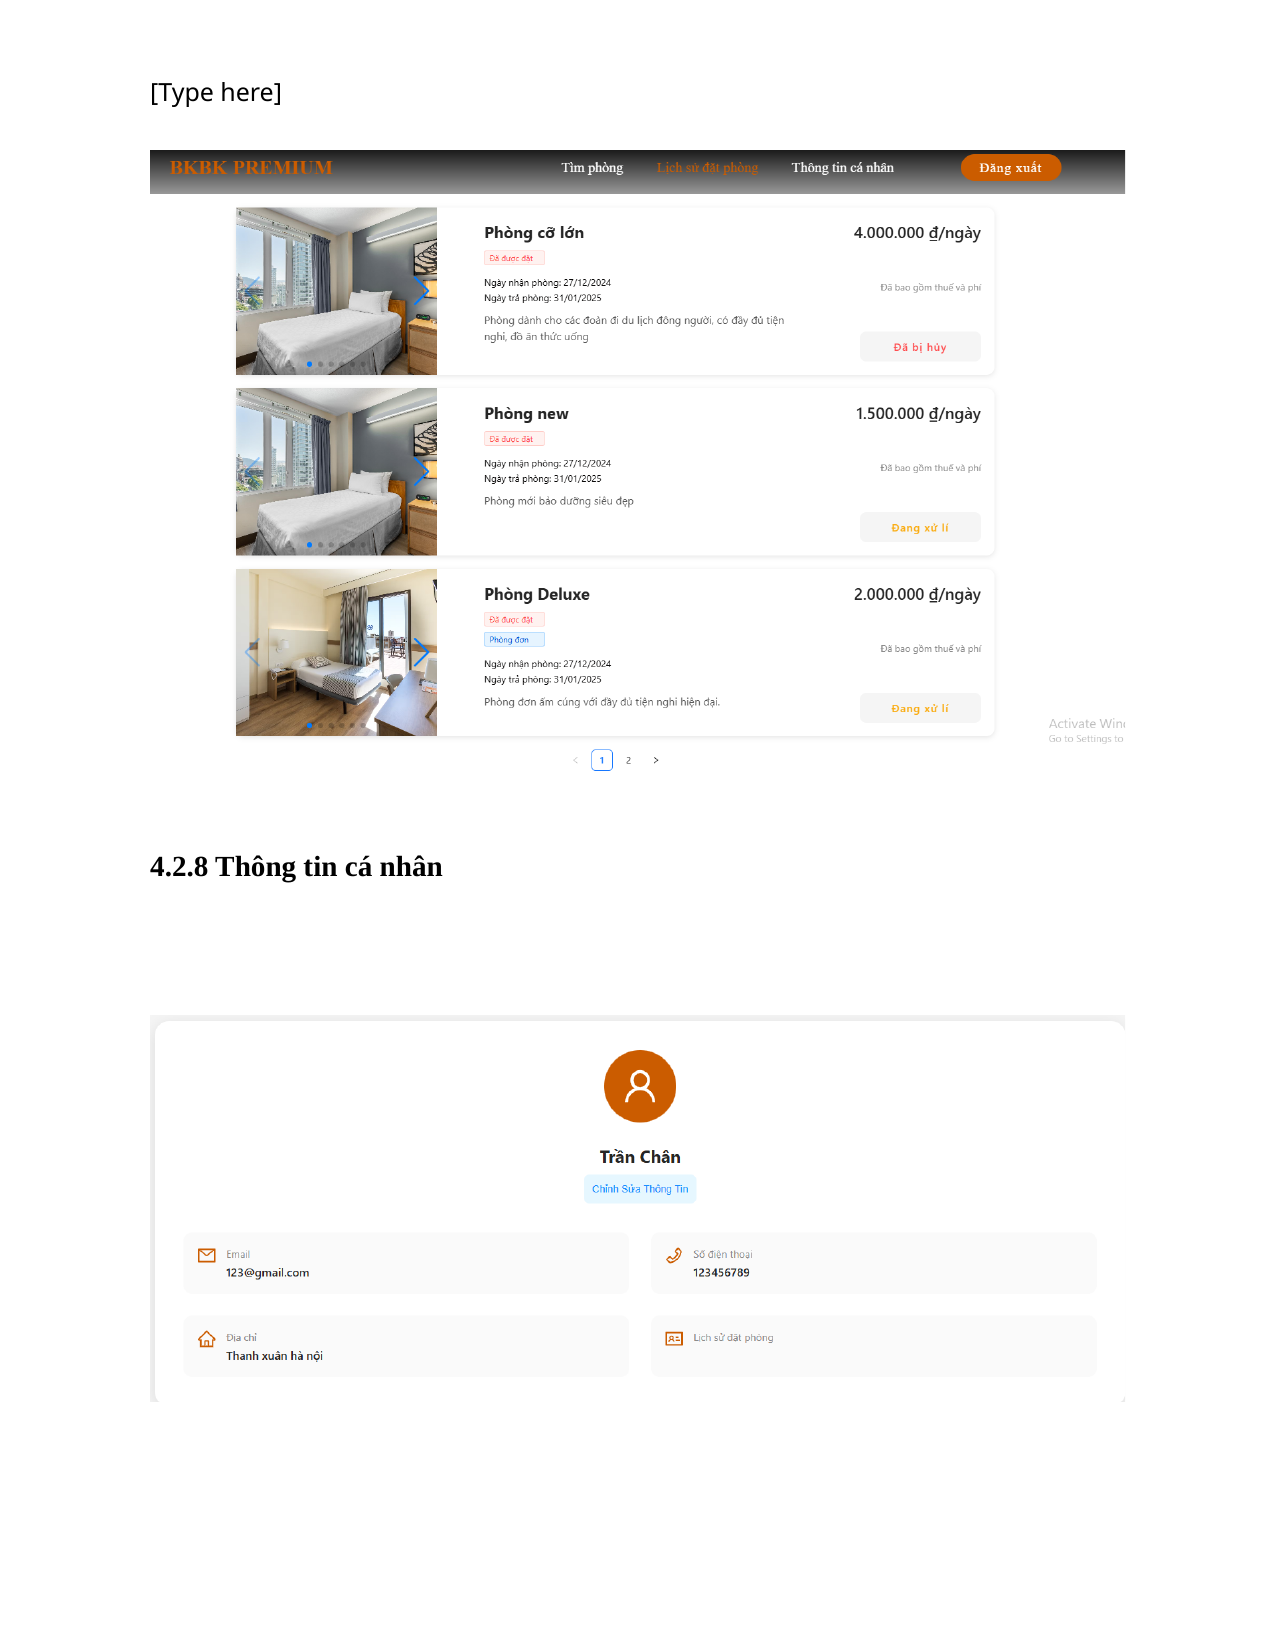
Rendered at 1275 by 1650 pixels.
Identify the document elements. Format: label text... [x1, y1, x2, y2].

picture [150, 150, 1125, 772]
picture [150, 1015, 1125, 1402]
text 4.2.8 Thông tin cá nhân [150, 849, 1125, 883]
